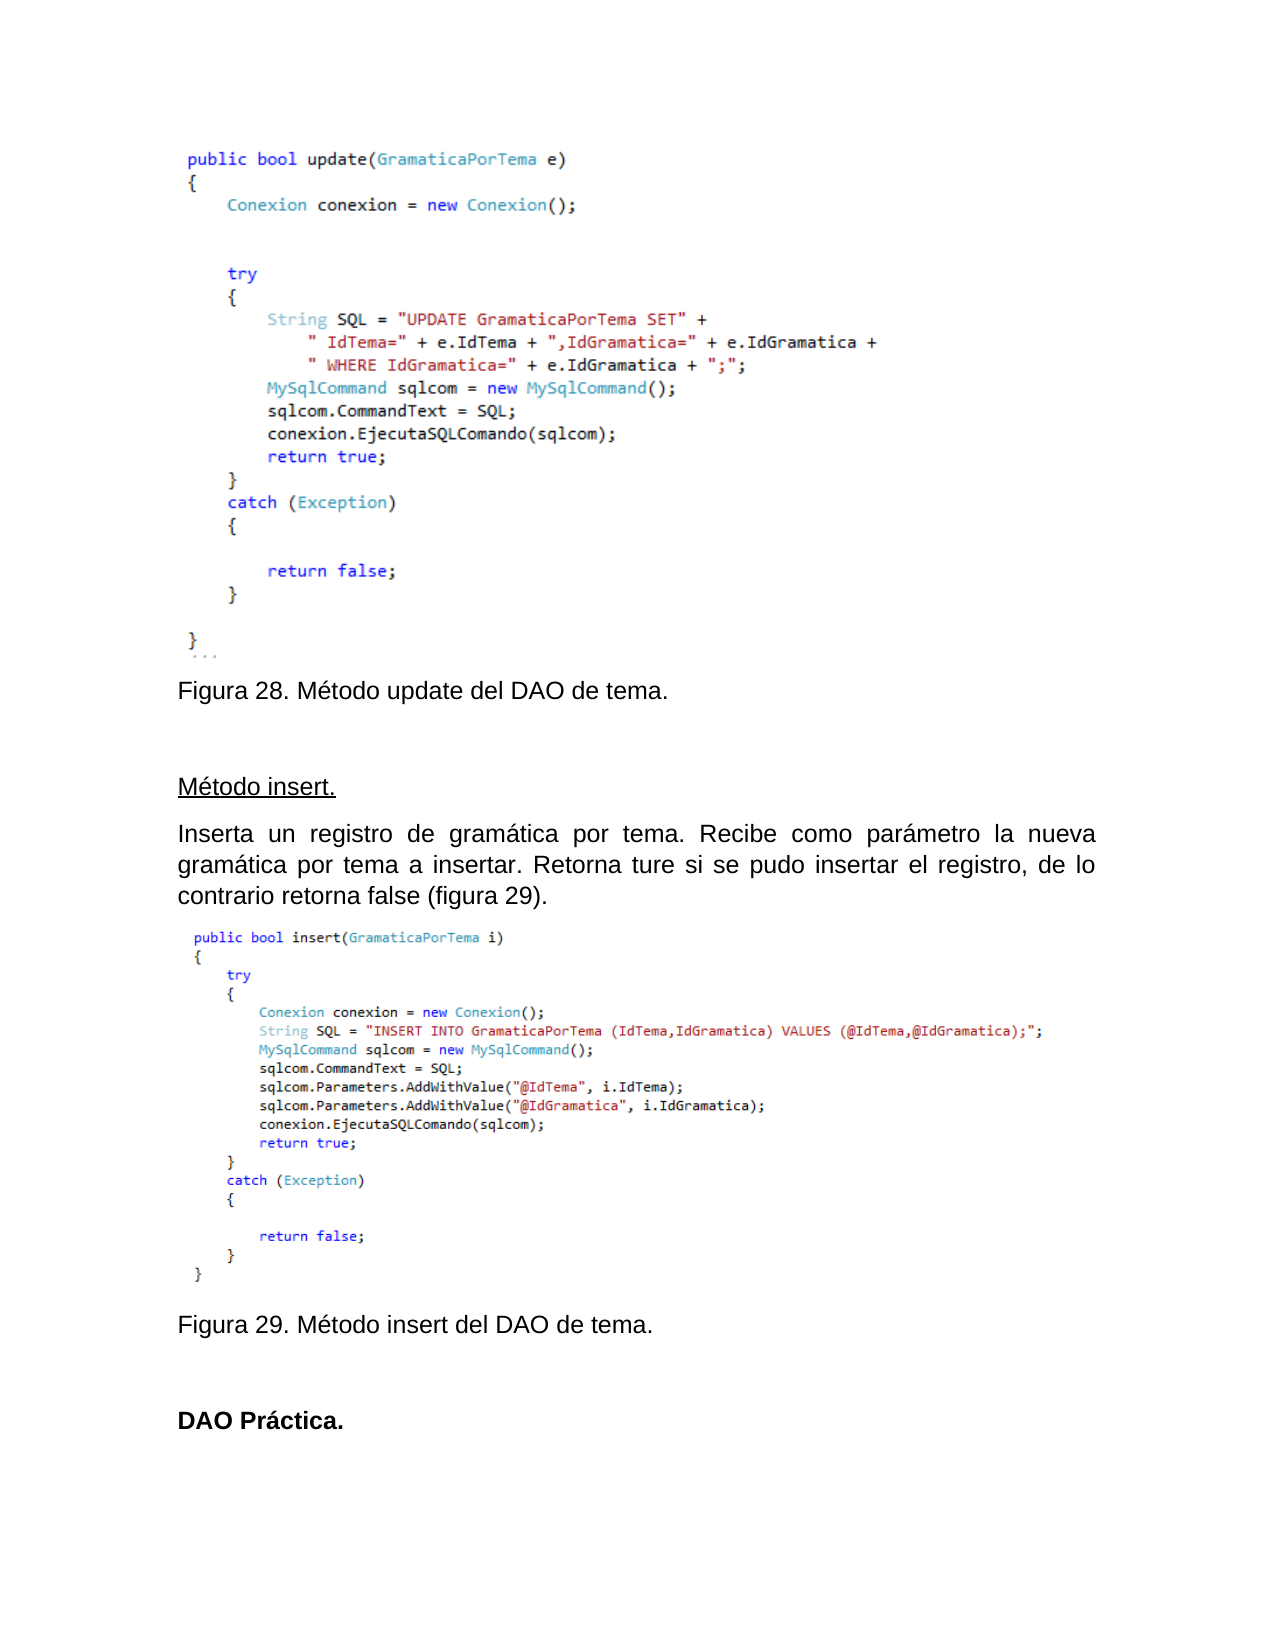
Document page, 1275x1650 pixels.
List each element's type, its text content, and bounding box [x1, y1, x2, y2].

picture [177, 147, 906, 658]
text Método insert. [177, 772, 1098, 800]
text Figura 29. Método insert del DAO de tema. [177, 1310, 1098, 1339]
text Figura 28. Método update del DAO de tema. [177, 676, 1098, 705]
text DAO Práctica. [177, 1406, 1098, 1434]
picture [177, 929, 1059, 1292]
text Inserta un registro de gramática por tema. Recibe como parámetro la nueva gramática por tema a insertar. Retorna ture si se pudo insertar el registro, de lo contrario retorna false (figura 29). [177, 819, 1098, 910]
